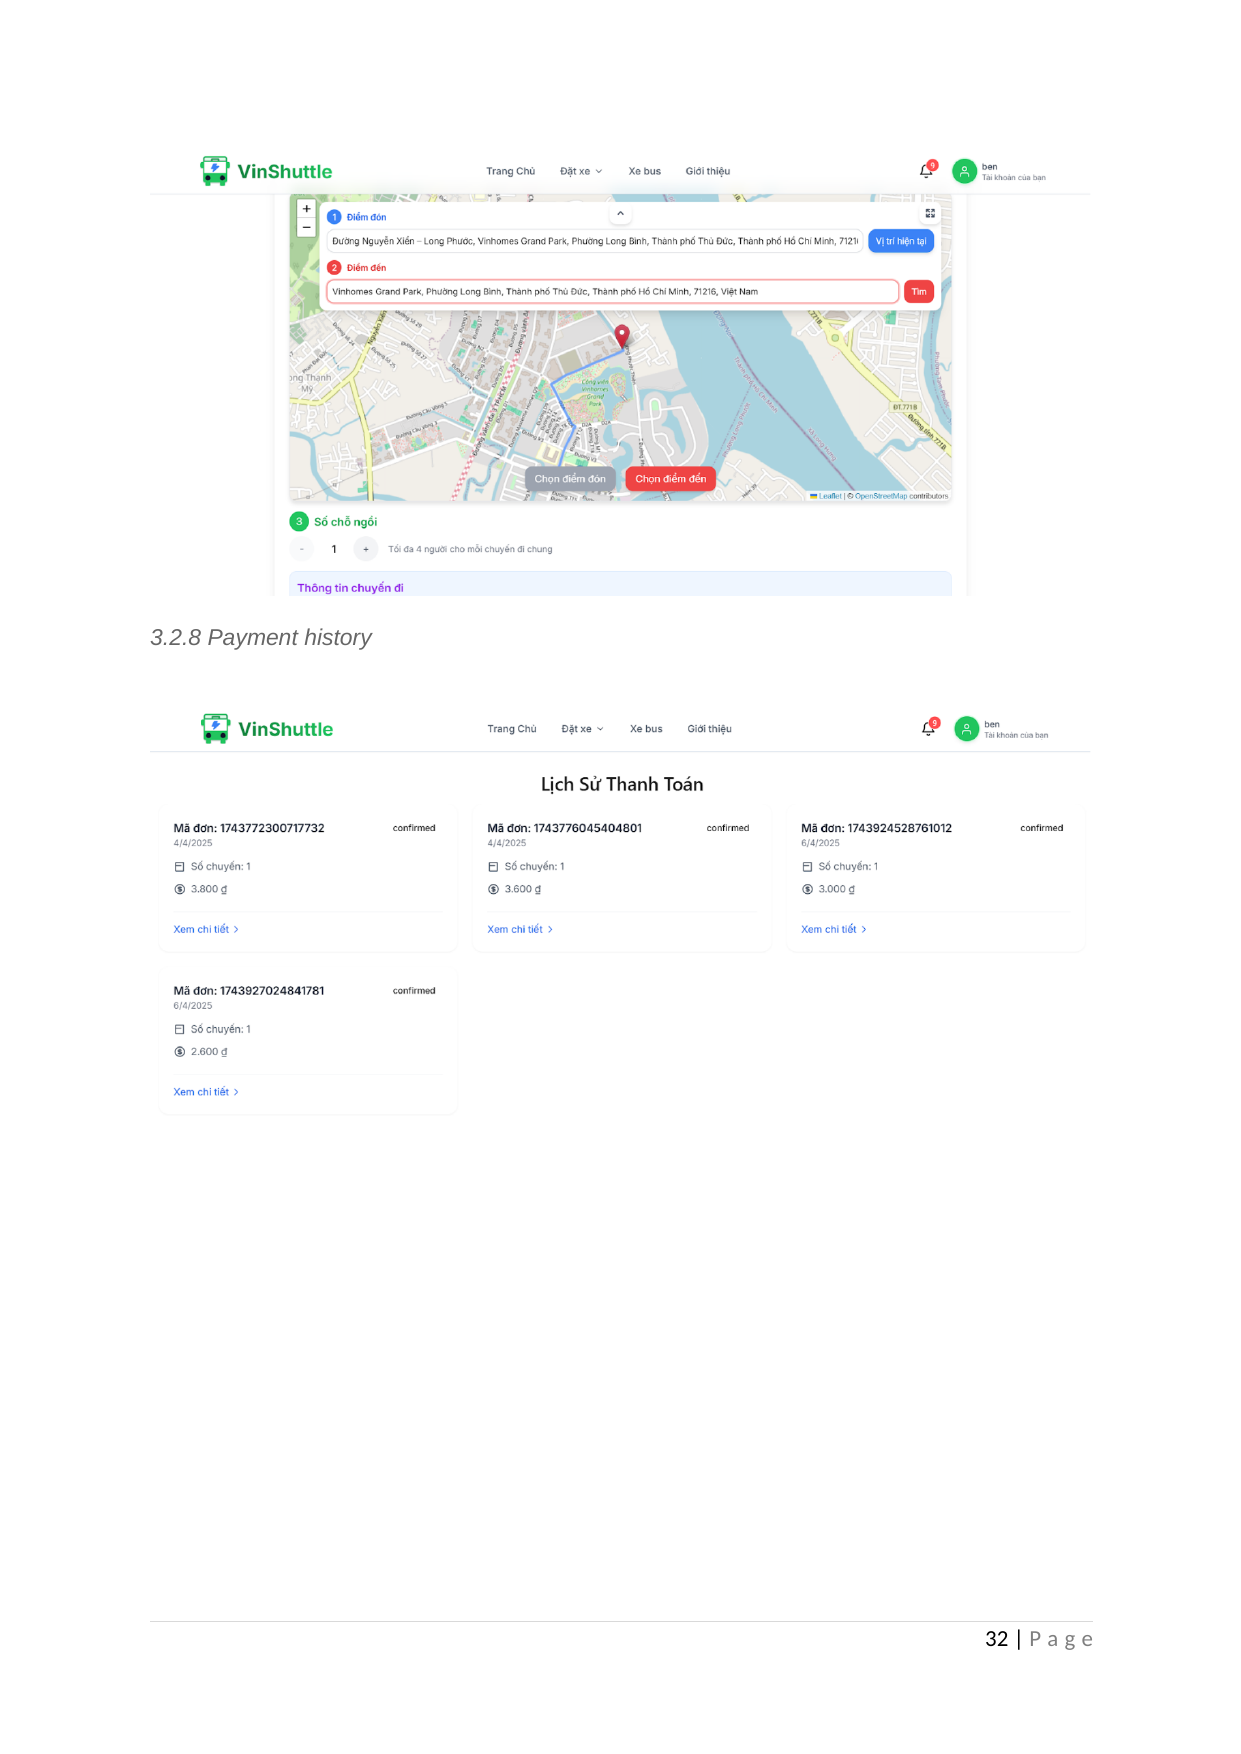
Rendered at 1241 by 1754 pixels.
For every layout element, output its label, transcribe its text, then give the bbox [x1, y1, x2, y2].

picture [150, 708, 1091, 1128]
subtitle 3.2.8 Payment history [150, 624, 1093, 651]
picture [150, 150, 1091, 596]
